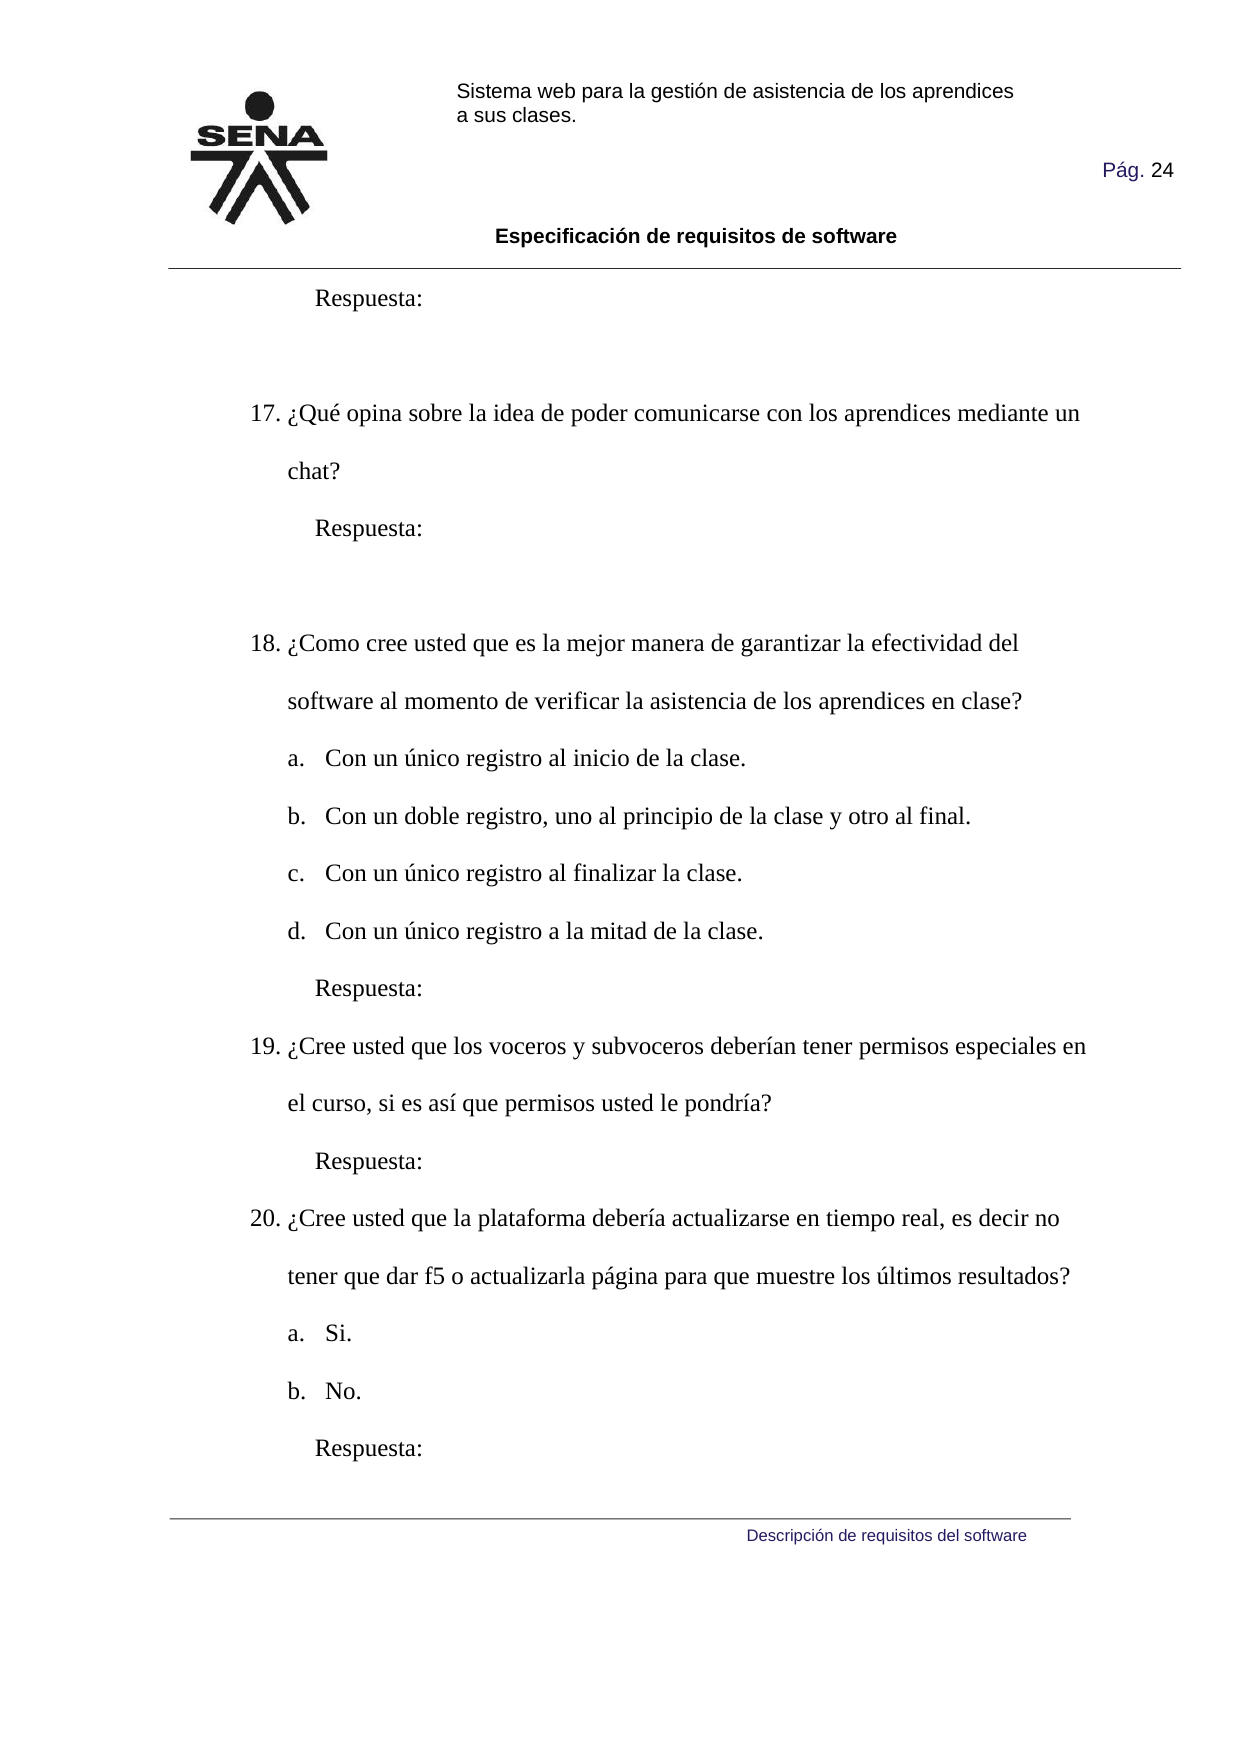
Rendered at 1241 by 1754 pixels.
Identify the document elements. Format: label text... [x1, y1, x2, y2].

list ¿Como cree usted que es la mejor manera de garantizar la efectividad del software al momento de verificar la asistencia de los aprendices en clase? [250, 628, 1092, 715]
list Con un único registro a la mitad de la clase. [287, 916, 1092, 945]
list ¿Qué opina sobre la idea de poder comunicarse con los aprendices mediante un chat? [250, 398, 1092, 485]
list No. [287, 1376, 1092, 1405]
list Respuesta: [314, 513, 1092, 542]
list Respuesta: [314, 973, 1092, 1002]
list Respuesta: [314, 283, 1092, 312]
list Respuesta: [314, 1433, 1092, 1462]
list ¿Cree usted que los voceros y subvoceros deberían tener permisos especiales en el curso, si es así que permisos usted le pondría? [250, 1031, 1092, 1117]
list Con un único registro al finalizar la clase. [287, 858, 1092, 887]
list Con un doble registro, uno al principio de la clase y otro al final. [287, 801, 1092, 830]
list Respuesta: [314, 1146, 1092, 1175]
list ¿Cree usted que la plataforma debería actualizarse en tiempo real, es decir no tener que dar f5 o actualizarla página para que muestre los últimos resultados? [250, 1203, 1092, 1290]
picture [190, 87, 328, 225]
list Si. [287, 1318, 1092, 1347]
list Con un único registro al inicio de la clase. [287, 743, 1092, 772]
